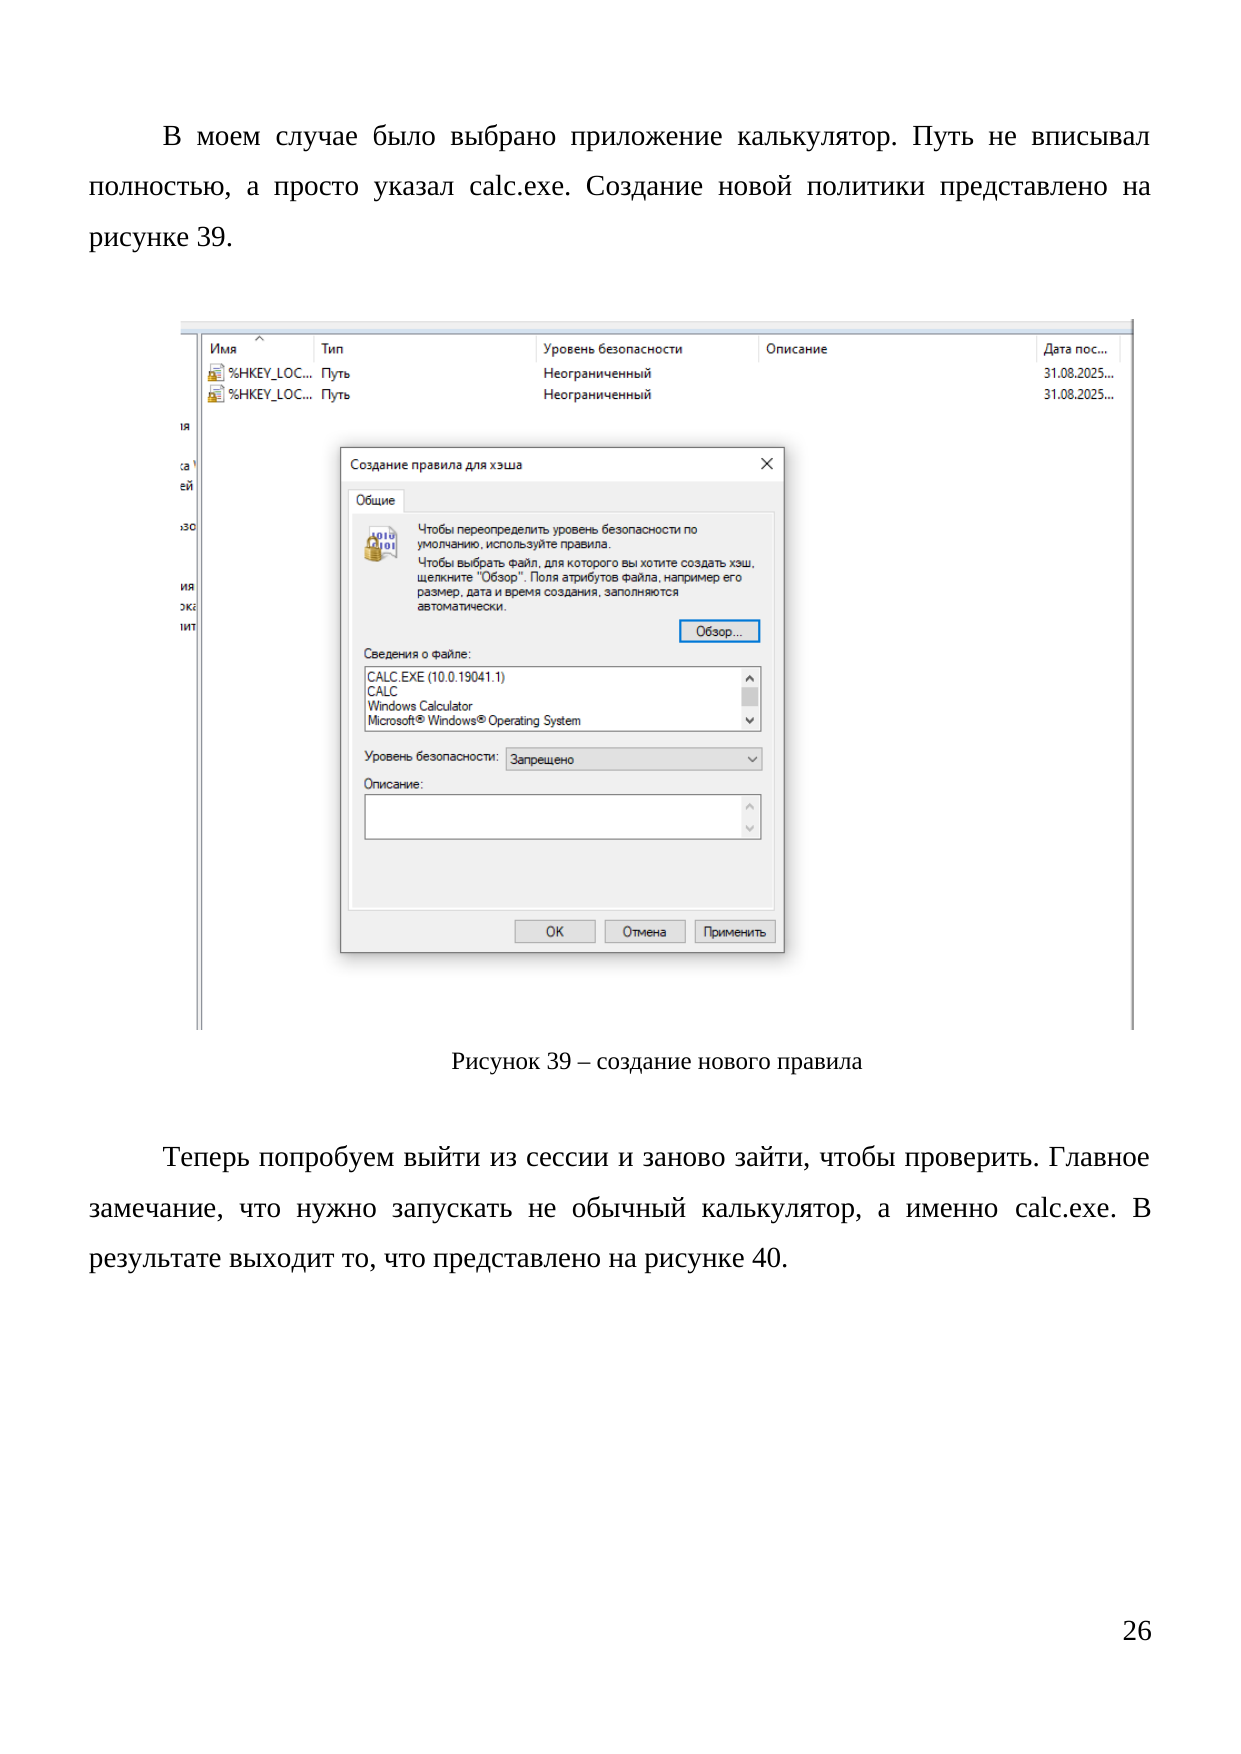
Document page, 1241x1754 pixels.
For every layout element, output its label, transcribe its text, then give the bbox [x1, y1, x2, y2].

text В моем случае было выбрано приложение калькулятор. Путь не вписывал полностью, а просто указал calc.exe. Создание новой политики представлено на рисунке 39. [89, 118, 1152, 252]
picture [180, 319, 1134, 1030]
text Рисунок 39 – создание нового правила [89, 1046, 1152, 1075]
text Теперь попробуем выйти из сессии и заново зайти, чтобы проверить. Главное замечание, что нужно запускать не обычный калькулятор, а именно calc.exe. В результате выходит то, что представлено на рисунке 40. [89, 1139, 1152, 1274]
